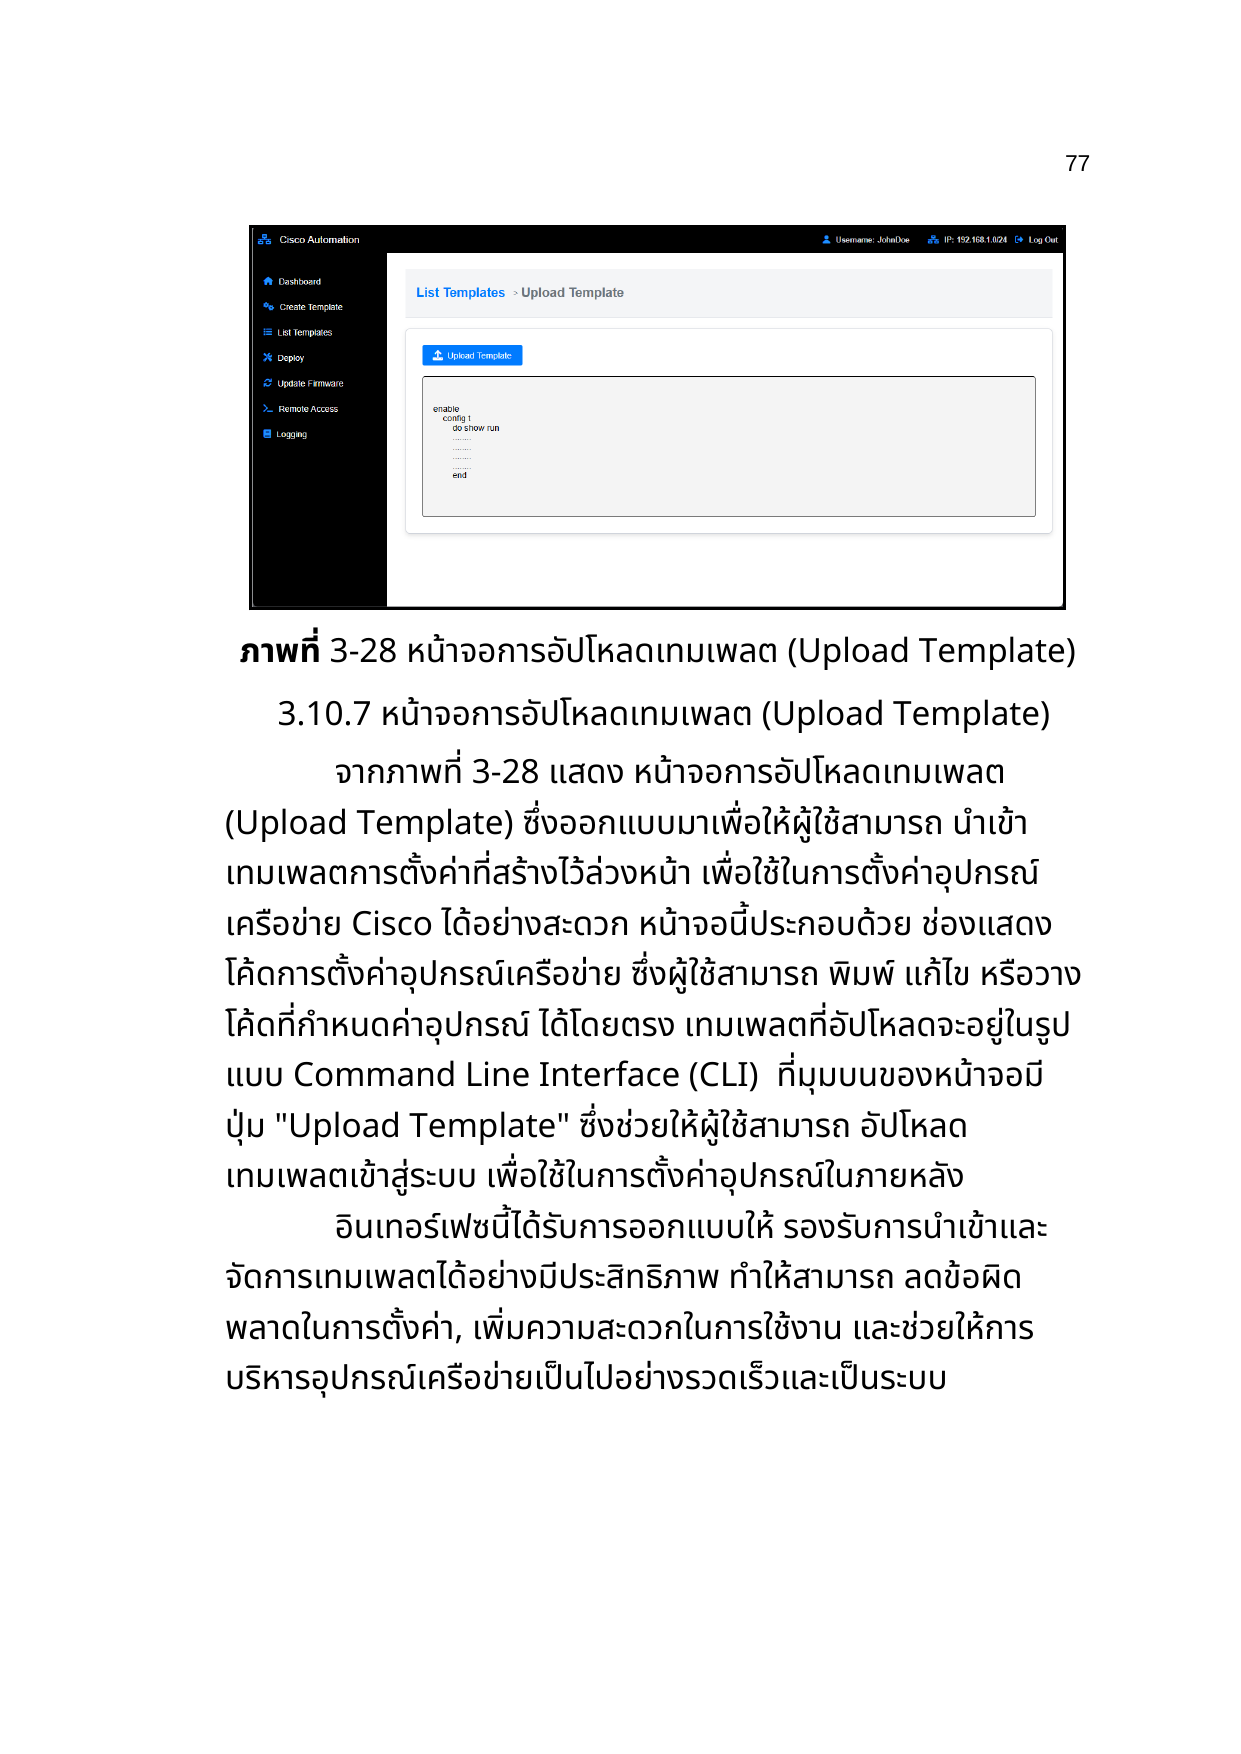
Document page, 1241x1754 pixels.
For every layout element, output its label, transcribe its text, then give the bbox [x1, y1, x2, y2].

subtitle หน้าจอการอัปโหลดเทมเพลต (Upload Template) [225, 690, 1090, 741]
text จากภาพที่ 3-28 แสดง หน้าจอการอัปโหลดเทมเพลต (Upload Template) ซึ่งออกแบบมาเพื่อให้ผู้ใช้สามารถ นำเข้าเทมเพลตการตั้งค่าที่สร้างไว้ล่วงหน้า เพื่อใช้ในการตั้งค่าอุปกรณ์เครือข่าย Cisco ได้อย่างสะดวก หน้าจอนี้ประกอบด้วย ช่องแสดงโค้ดการตั้งค่าอุปกรณ์เครือข่าย ซึ่งผู้ใช้สามารถ พิมพ์ แก้ไข หรือวางโค้ดที่กำหนดค่าอุปกรณ์ ได้โดยตรง เทมเพลตที่อัปโหลดจะอยู่ในรูปแบบ Command Line Interface (CLI) ที่มุมบนของหน้าจอมี ปุ่ม "Upload Template" ซึ่งช่วยให้ผู้ใช้สามารถ อัปโหลดเทมเพลตเข้าสู่ระบบ เพื่อใช้ในการตั้งค่าอุปกรณ์ในภายหลัง [225, 748, 1090, 1203]
picture [252, 228, 1063, 607]
text ภาพที่ - หน้าจอการอัปโหลดเทมเพลต (Upload Template) [225, 627, 1090, 677]
text อินเทอร์เฟซนี้ได้รับการออกแบบให้ รองรับการนำเข้าและจัดการเทมเพลตได้อย่างมีประสิทธิภาพ ทำให้สามารถ ลดข้อผิดพลาดในการตั้งค่า, เพิ่มความสะดวกในการใช้งาน และช่วยให้การบริหารอุปกรณ์เครือข่ายเป็นไปอย่างรวดเร็วและเป็นระบบ [225, 1203, 1090, 1405]
